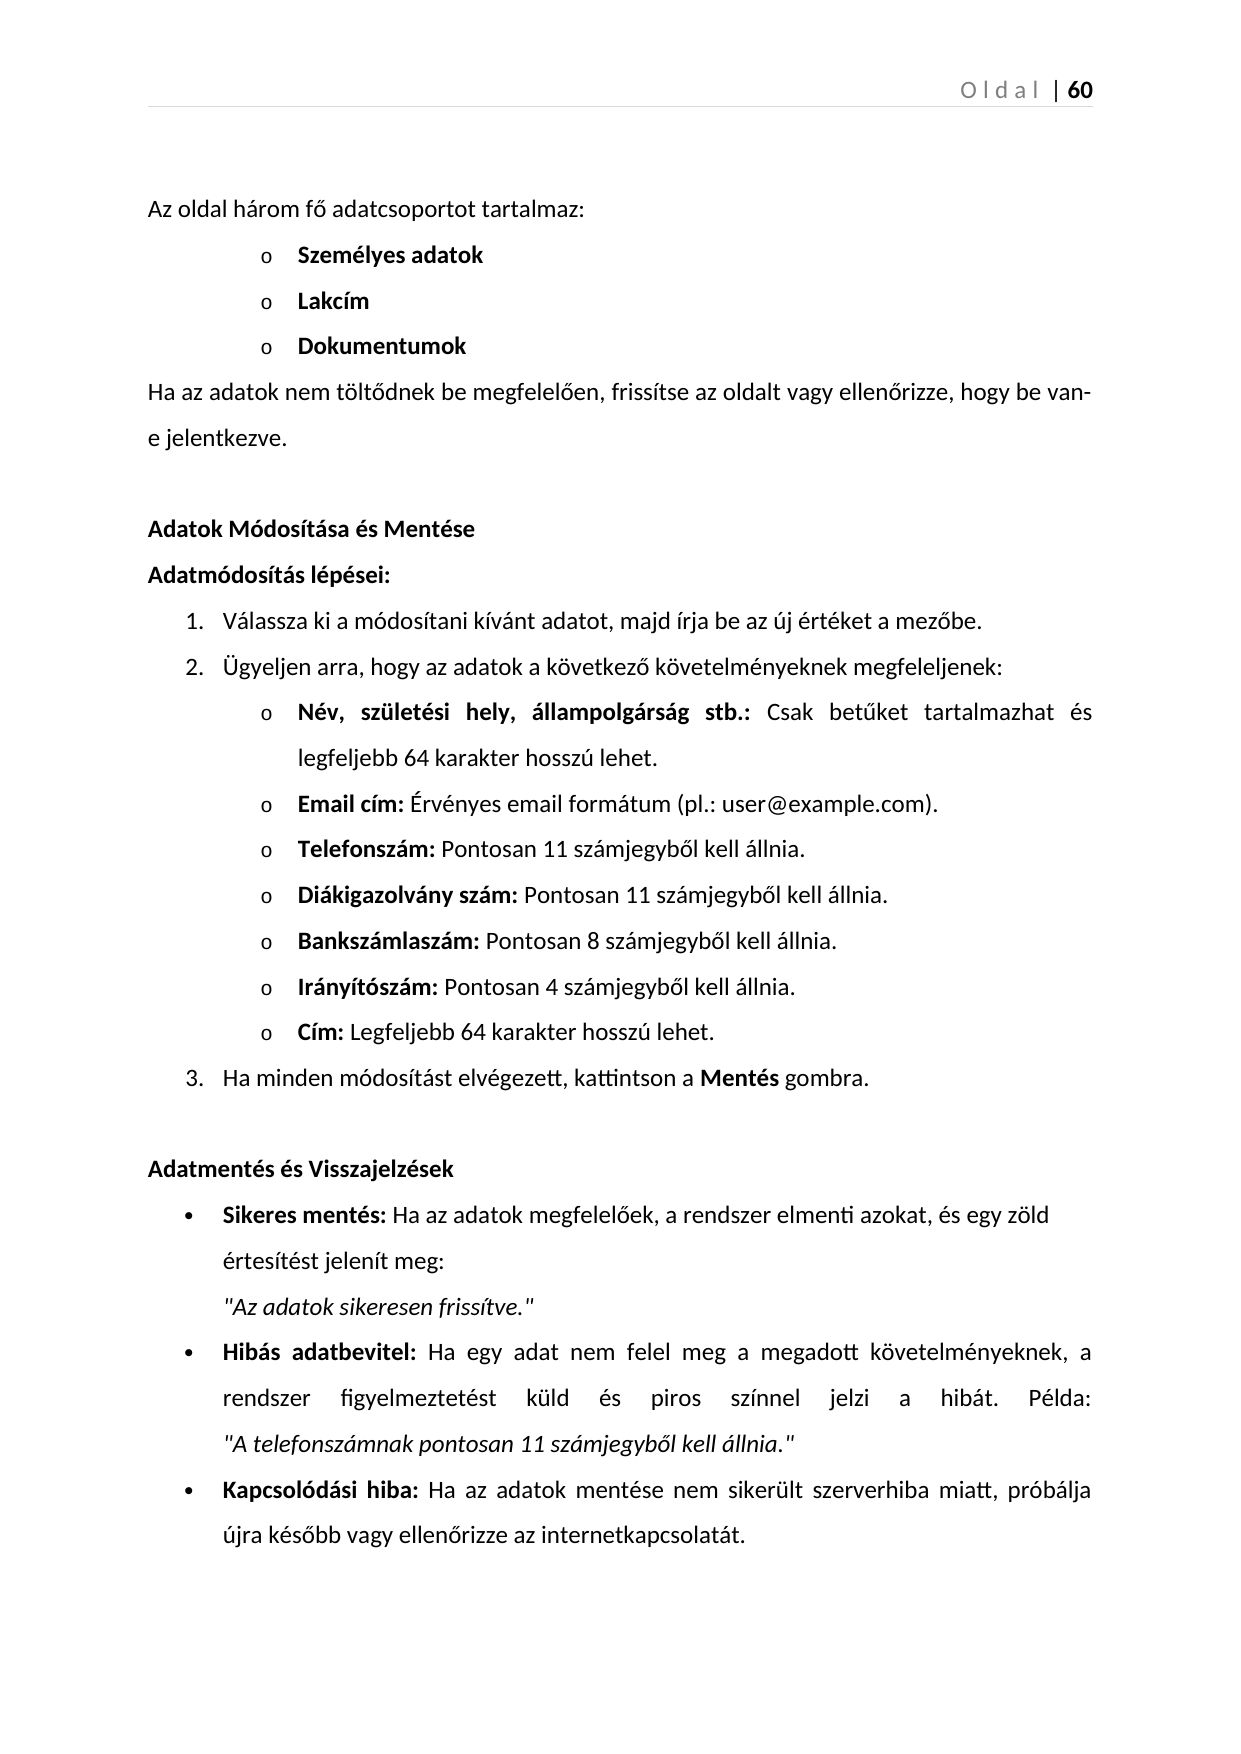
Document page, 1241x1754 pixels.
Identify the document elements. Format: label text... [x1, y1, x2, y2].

text Ha az adatok nem töltődnek be megfelelően, frissítse az oldalt vagy ellenőrizze, hogy be van-e jelentkezve. [148, 376, 1093, 452]
list Kapcsolódási hiba: Ha az adatok mentése nem sikerült szerverhiba miatt, próbálja újra később vagy ellenőrizze az internetkapcsolatát. [185, 1474, 1093, 1550]
list Ha minden módosítást elvégezett, kattintson a Mentés gombra. [185, 1062, 1093, 1093]
list Válassza ki a módosítani kívánt adatot, majd írja be az új értéket a mezőbe. [185, 605, 1093, 635]
text Adatok Módosítása és Mentése [148, 513, 1093, 544]
text Adatmentés és Visszajelzések [148, 1154, 1093, 1184]
list Személyes adatok [260, 239, 1093, 269]
list Bankszámlaszám: Pontosan 8 számjegyből kell állnia. [260, 925, 1093, 956]
list Diákigazolvány szám: Pontosan 11 számjegyből kell állnia. [260, 879, 1093, 910]
list Dokumentumok [260, 331, 1093, 361]
list Név, születési hely, állampolgárság stb.: Csak betűket tartalmazhat és legfeljebb 64 karakter hosszú lehet. [260, 696, 1093, 773]
text Adatmódosítás lépései: [148, 559, 1093, 590]
list Irányítószám: Pontosan 4 számjegyből kell állnia. [260, 971, 1093, 1001]
list Telefonszám: Pontosan 11 számjegyből kell állnia. [260, 833, 1093, 864]
list Hibás adatbevitel: Ha egy adat nem felel meg a megadott követelményeknek, a rendszer figyelmeztetést küld és piros színnel jelzi a hibát. Példa: "A telefonszámnak pontosan 11 számjegyből kell állnia." [185, 1337, 1093, 1458]
text Az oldal három fő adatcsoportot tartalmaz: [148, 193, 1093, 224]
list Sikeres mentés: Ha az adatok megfelelőek, a rendszer elmenti azokat, és egy zöld értesítést jelenít meg: "Az adatok sikeresen frissítve." [185, 1199, 1093, 1321]
list Ügyeljen arra, hogy az adatok a következő követelményeknek megfeleljenek: [185, 651, 1093, 681]
list Cím: Legfeljebb 64 karakter hosszú lehet. [260, 1016, 1093, 1047]
list Lakcím [260, 285, 1093, 315]
list Email cím: Érvényes email formátum (pl.: user@example.com). [260, 788, 1093, 818]
